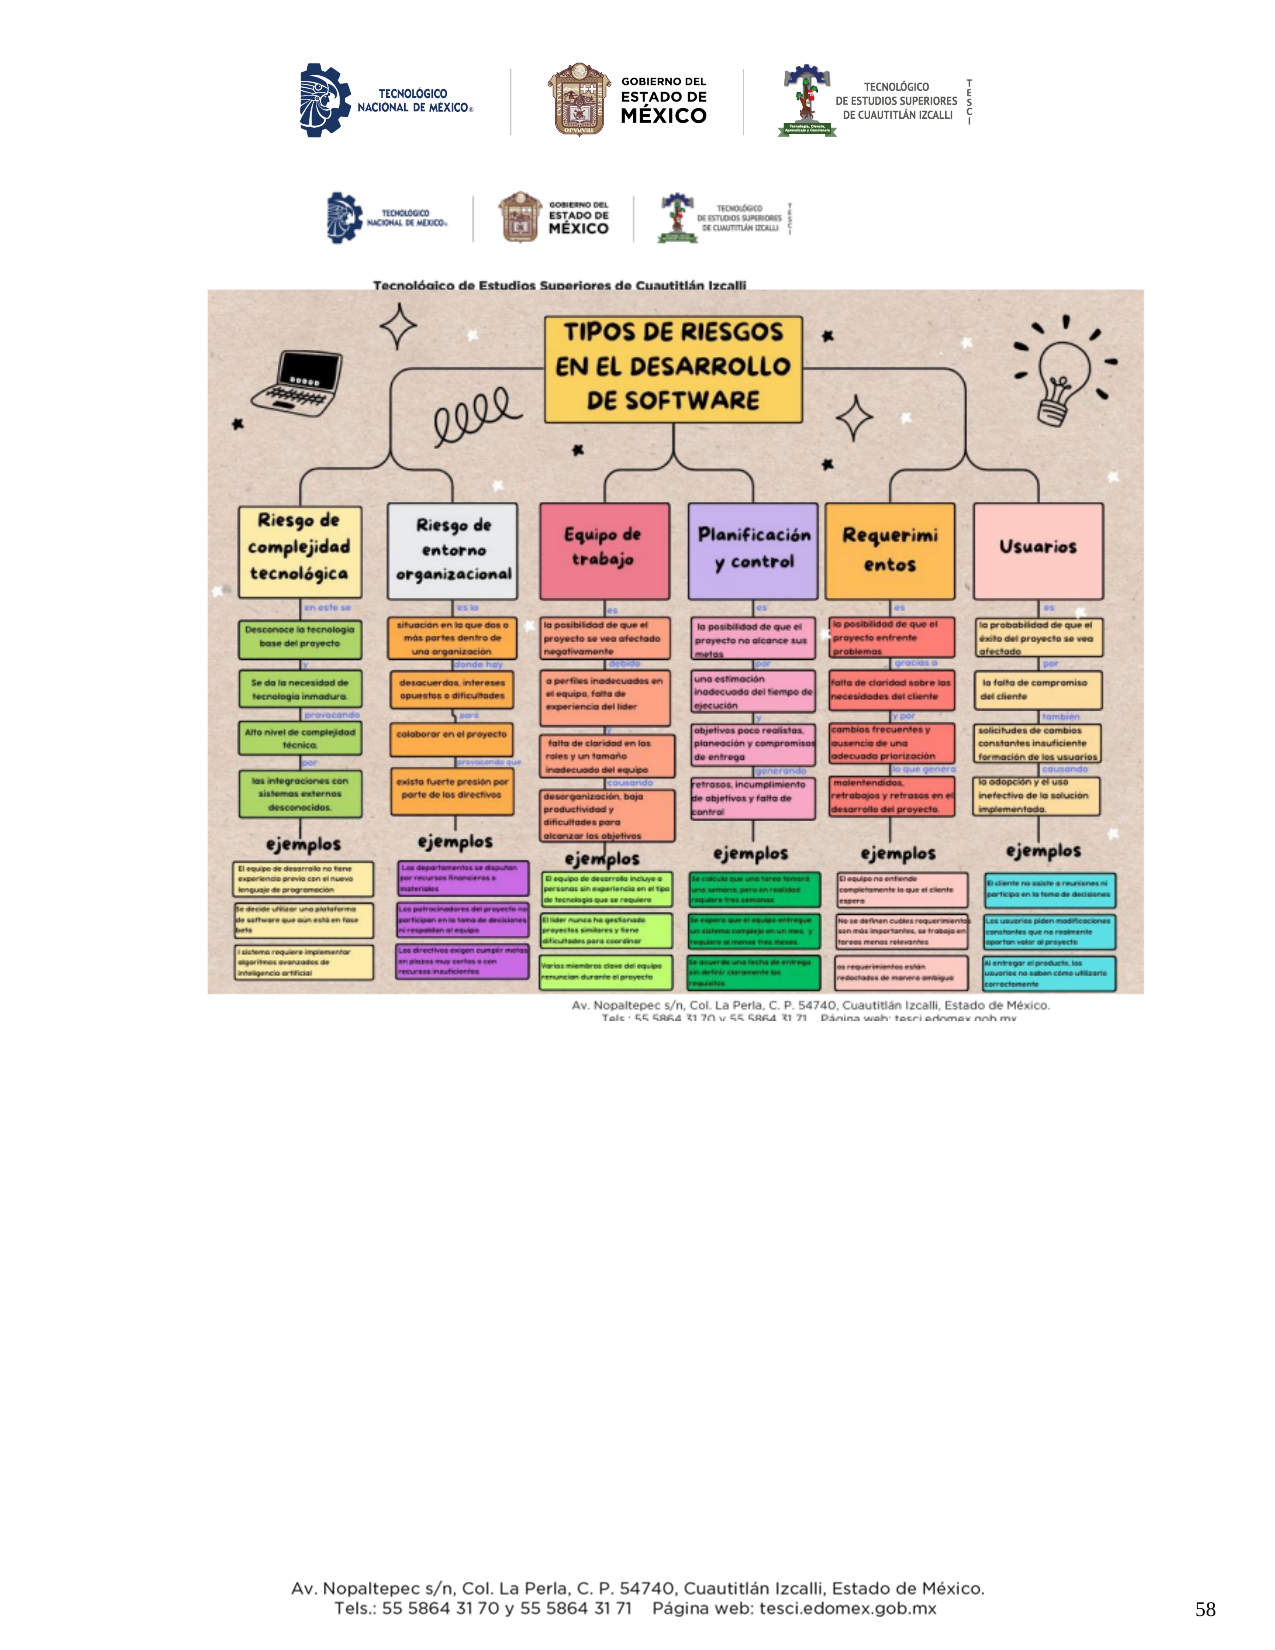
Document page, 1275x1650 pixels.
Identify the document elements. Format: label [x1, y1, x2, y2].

picture [0, 1522, 1268, 1650]
picture [0, 29, 1275, 1021]
